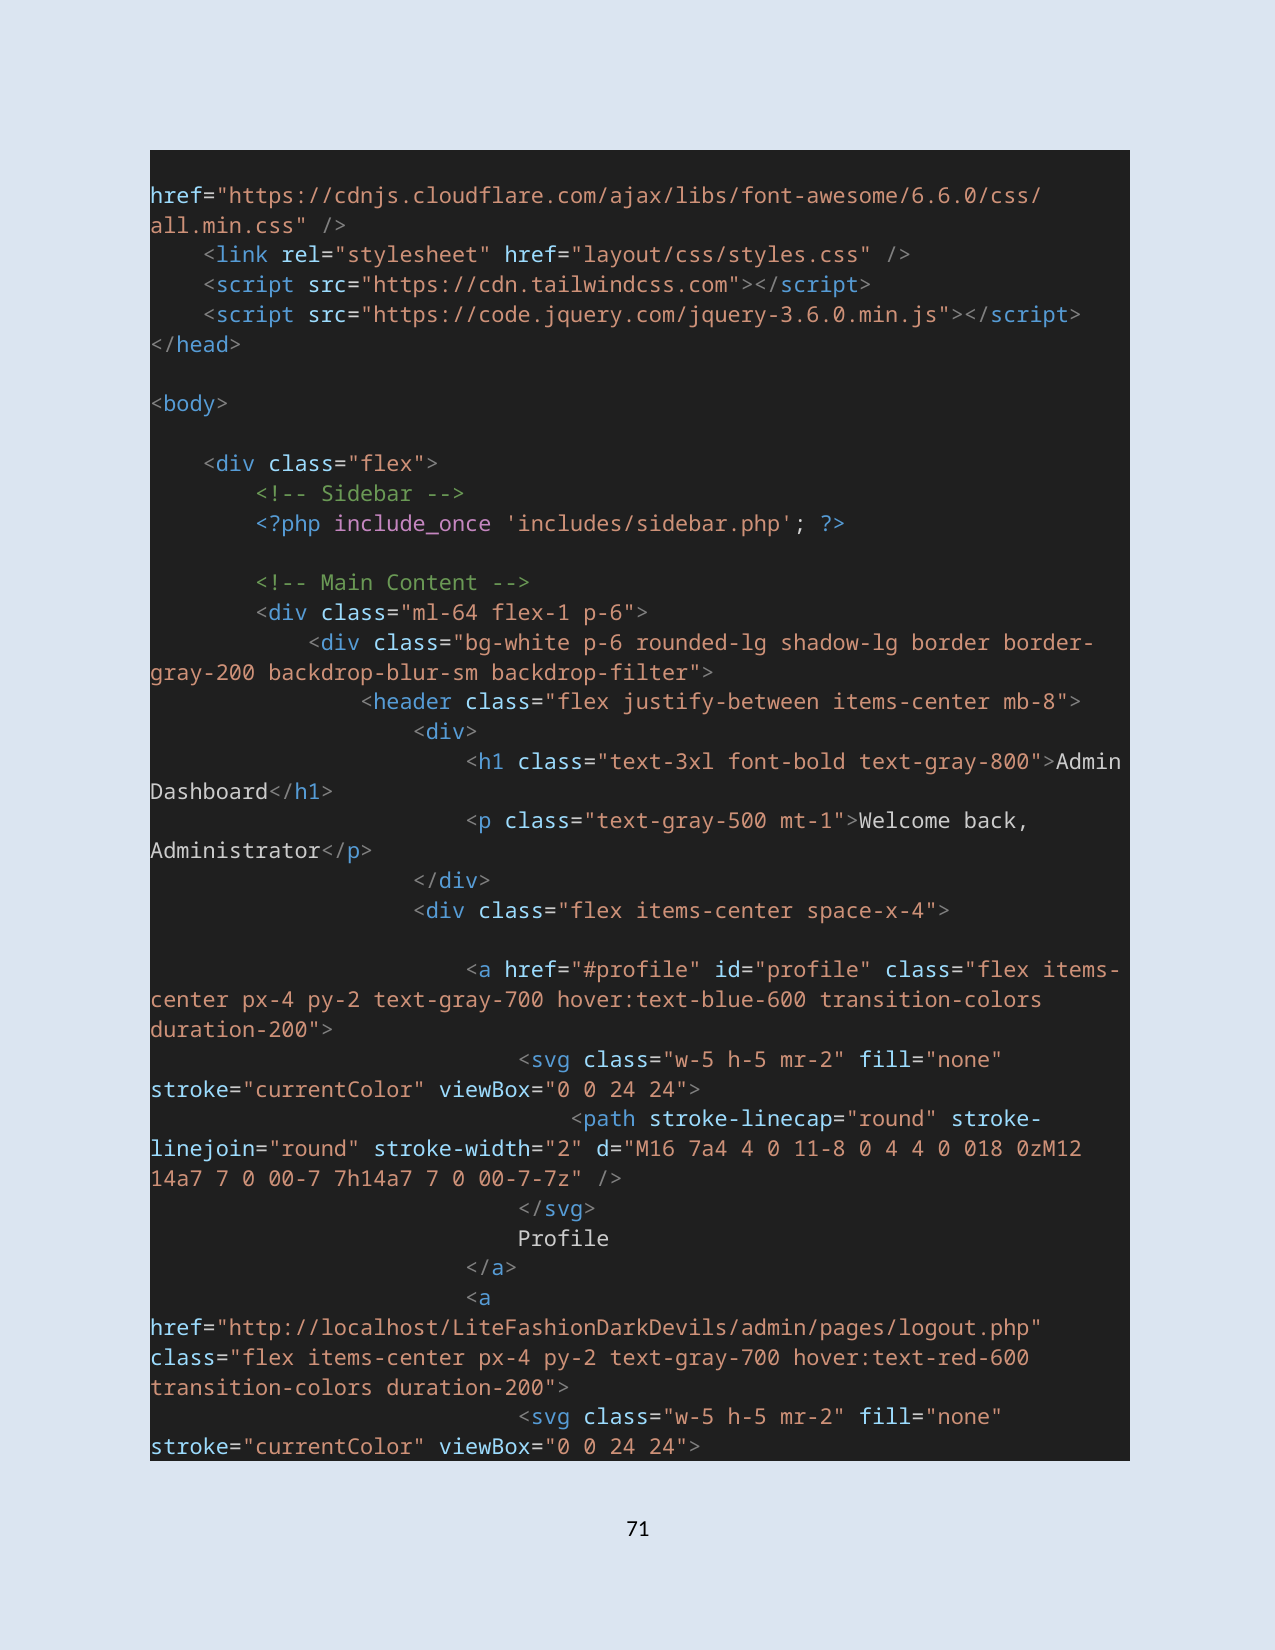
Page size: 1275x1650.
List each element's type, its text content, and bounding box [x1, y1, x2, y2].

text </head> [150, 329, 1130, 358]
text <svg class="w-5 h-5 mr-2" fill="none" stroke="currentColor" viewBox="0 0 24 24"> [150, 1044, 1130, 1103]
text <p class="text-gray-500 mt-1">Welcome back, Administrator</p> [150, 805, 1130, 865]
text <?php include_once 'includes/sidebar.php'; ?> [150, 507, 1130, 537]
text href="https://cdnjs.cloudflare.com/ajax/libs/font-awesome/6.6.0/css/all.min.css" /> [150, 150, 1130, 239]
text <div class="flex"> [150, 448, 1130, 478]
text <!-- Sidebar --> [150, 478, 1130, 507]
text <a href="http://localhost/LiteFashionDarkDevils/admin/pages/logout.php" class="flex items-center px-4 py-2 text-gray-700 hover:text-red-600 transition-colors duration-200"> [150, 1282, 1130, 1401]
text </svg> [150, 1193, 1130, 1222]
text <link rel="stylesheet" href="layout/css/styles.css" /> [150, 239, 1130, 269]
text <div> [150, 716, 1130, 746]
text <h1 class="text-3xl font-bold text-gray-800">Admin Dashboard</h1> [150, 746, 1130, 805]
text <script src="https://code.jquery.com/jquery-3.6.0.min.js"></script> [150, 299, 1130, 329]
text </div> [150, 865, 1130, 895]
text Profile [150, 1222, 1130, 1252]
text <svg class="w-5 h-5 mr-2" fill="none" stroke="currentColor" viewBox="0 0 24 24"> [150, 1401, 1130, 1461]
text <path stroke-linecap="round" stroke-linejoin="round" stroke-width="2" d="M16 7a4 4 0 11-8 0 4 4 0 018 0zM12 14a7 7 0 00-7 7h14a7 7 0 00-7-7z" /> [150, 1103, 1130, 1193]
text </a> [150, 1252, 1130, 1282]
text <div class="flex items-center space-x-4"> [150, 895, 1130, 924]
text <div class="bg-white p-6 rounded-lg shadow-lg border border-gray-200 backdrop-blur-sm backdrop-filter"> [150, 627, 1130, 686]
text <body> [150, 388, 1130, 418]
text <!-- Main Content --> [150, 567, 1130, 597]
text <a href="#profile" id="profile" class="flex items-center px-4 py-2 text-gray-700 hover:text-blue-600 transition-colors duration-200"> [150, 954, 1130, 1044]
text <header class="flex justify-between items-center mb-8"> [150, 686, 1130, 716]
text <div class="ml-64 flex-1 p-6"> [150, 597, 1130, 627]
text <script src="https://cdn.tailwindcss.com"></script> [150, 269, 1130, 299]
